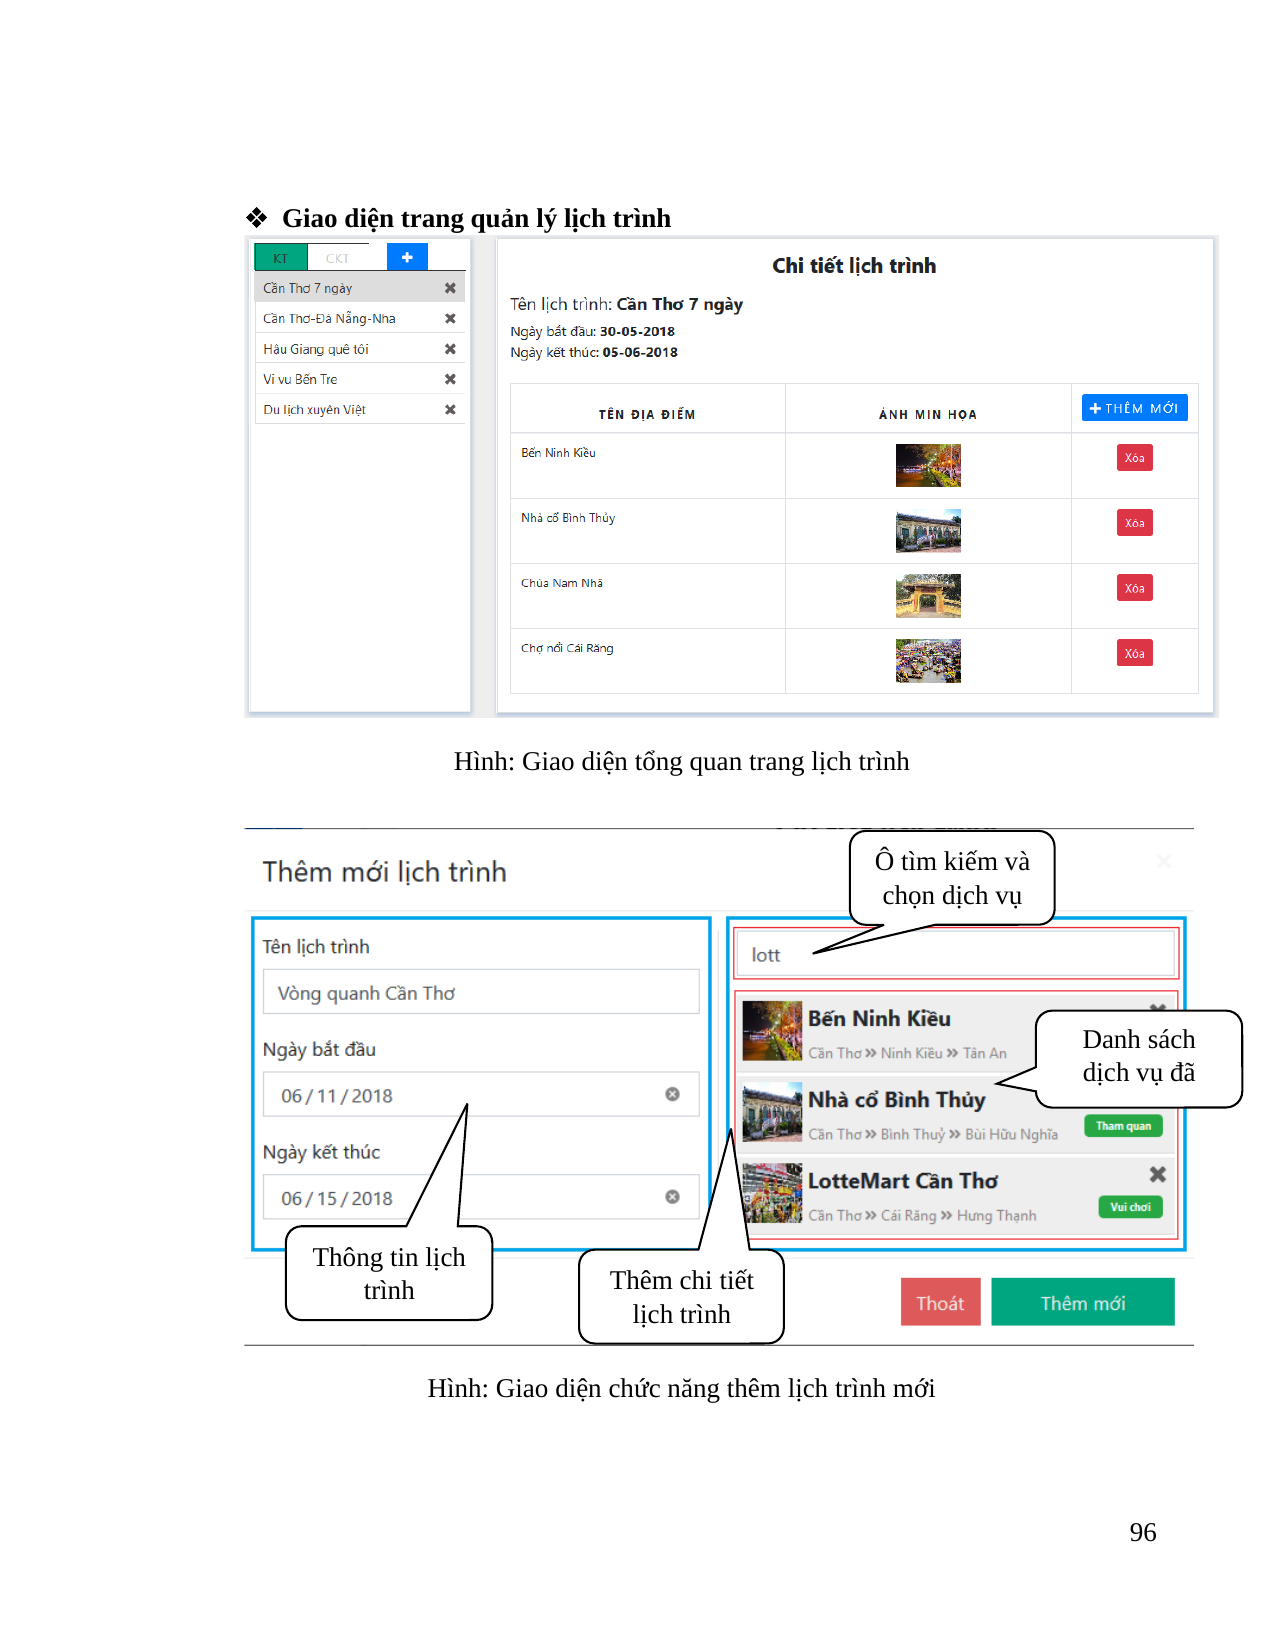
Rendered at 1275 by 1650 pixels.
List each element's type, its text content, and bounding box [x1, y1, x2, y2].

picture [244, 828, 1194, 1346]
subtitle Giao diện trang quản lý lịch trình [244, 202, 1156, 233]
picture [255, 920, 708, 1248]
picture [730, 920, 1183, 1249]
subtitle Hình: Giao diện chức năng thêm lịch trình mới [207, 1373, 1156, 1404]
picture [244, 235, 1220, 718]
subtitle Hình: Giao diện tổng quan trang lịch trình [207, 745, 1156, 776]
